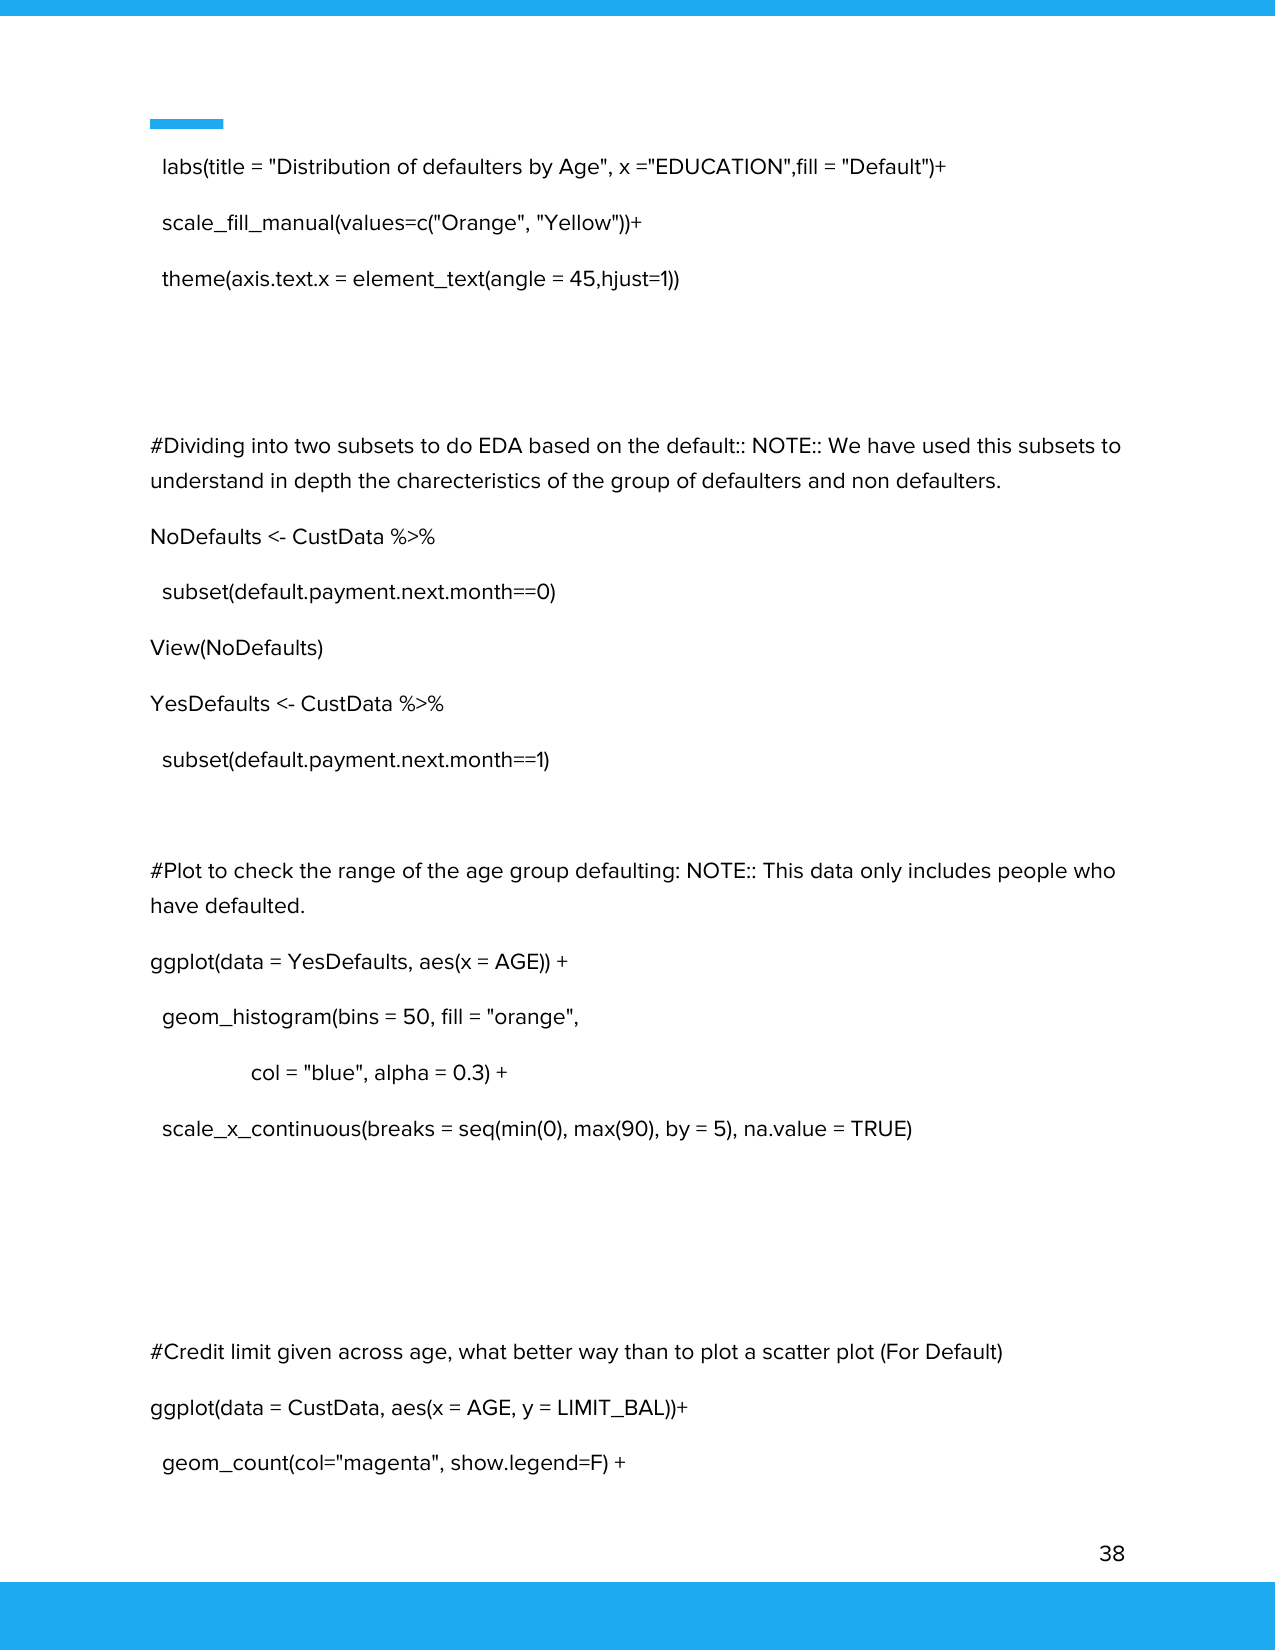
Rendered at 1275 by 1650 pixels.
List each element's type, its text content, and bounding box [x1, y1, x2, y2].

text ggplot(data = CustData, aes(x = AGE, y = LIMIT_BAL))+ [150, 1394, 1125, 1422]
text View(NoDefaults) [150, 634, 1125, 662]
picture [0, 1582, 1275, 1650]
picture [150, 119, 224, 129]
text theme(axis.text.x = element_text(angle = 45,hjust=1)) [150, 265, 1125, 293]
text #Plot to check the range of the age group defaulting: NOTE:: This data only includes people who have defaulted. [150, 857, 1125, 920]
text YesDefaults <- CustData %>% [150, 690, 1125, 718]
text scale_x_continuous(breaks = seq(min(0), max(90), by = 5), na.value = TRUE) [150, 1115, 1125, 1143]
text subset(default.payment.next.month==1) [150, 746, 1125, 774]
text scale_fill_manual(values=c("Orange", "Yellow"))+ [150, 209, 1125, 237]
text NoDefaults <- CustData %>% [150, 523, 1125, 551]
text #Dividing into two subsets to do EDA based on the default:: NOTE:: We have used this subsets to understand in depth the charecteristics of the group of defaulters and non defaulters. [150, 432, 1125, 495]
text geom_count(col="magenta", show.legend=F) + [150, 1449, 1125, 1477]
text geom_histogram(bins = 50, fill = "orange", [150, 1004, 1125, 1032]
text col = "blue", alpha = 0.3) + [150, 1059, 1125, 1087]
text #Credit limit given across age, what better way than to plot a scatter plot (For Default) [150, 1338, 1125, 1366]
text labs(title = "Distribution of defaulters by Age", x ="EDUCATION",fill = "Default")+ [150, 154, 1125, 182]
picture [0, 0, 1275, 16]
text subset(default.payment.next.month==0) [150, 579, 1125, 607]
text ggplot(data = YesDefaults, aes(x = AGE)) + [150, 948, 1125, 976]
